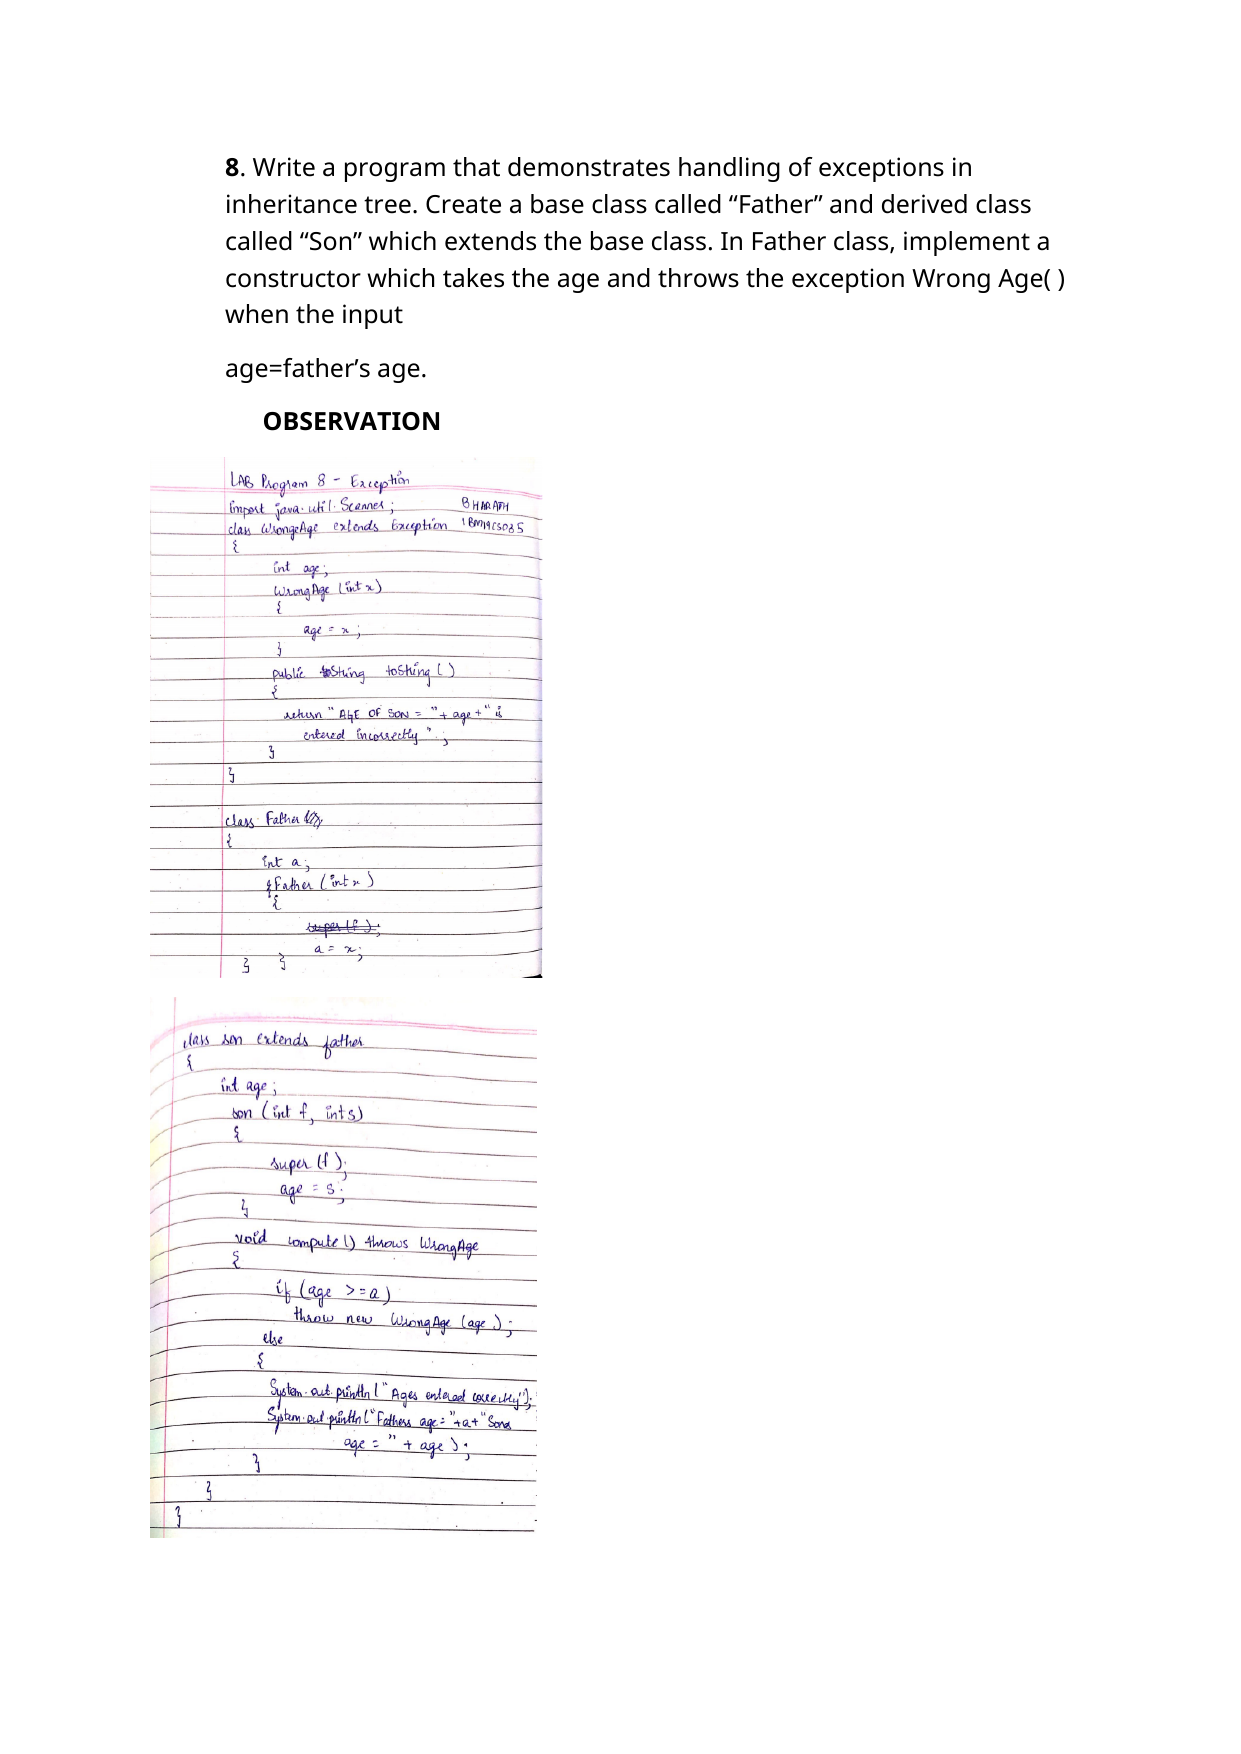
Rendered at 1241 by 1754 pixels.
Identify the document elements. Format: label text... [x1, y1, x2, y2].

text age=father’s age. [225, 351, 1090, 384]
picture [150, 457, 543, 979]
list OBSERVATION [262, 404, 1090, 438]
picture [150, 997, 537, 1538]
text 8. Write a program that demonstrates handling of exceptions in inheritance tree. Create a base class called “Father” and derived class called “Son” which extends the base class. In Father class, implement a constructor which takes the age and throws the exception Wrong Age( ) when the input [225, 150, 1090, 331]
